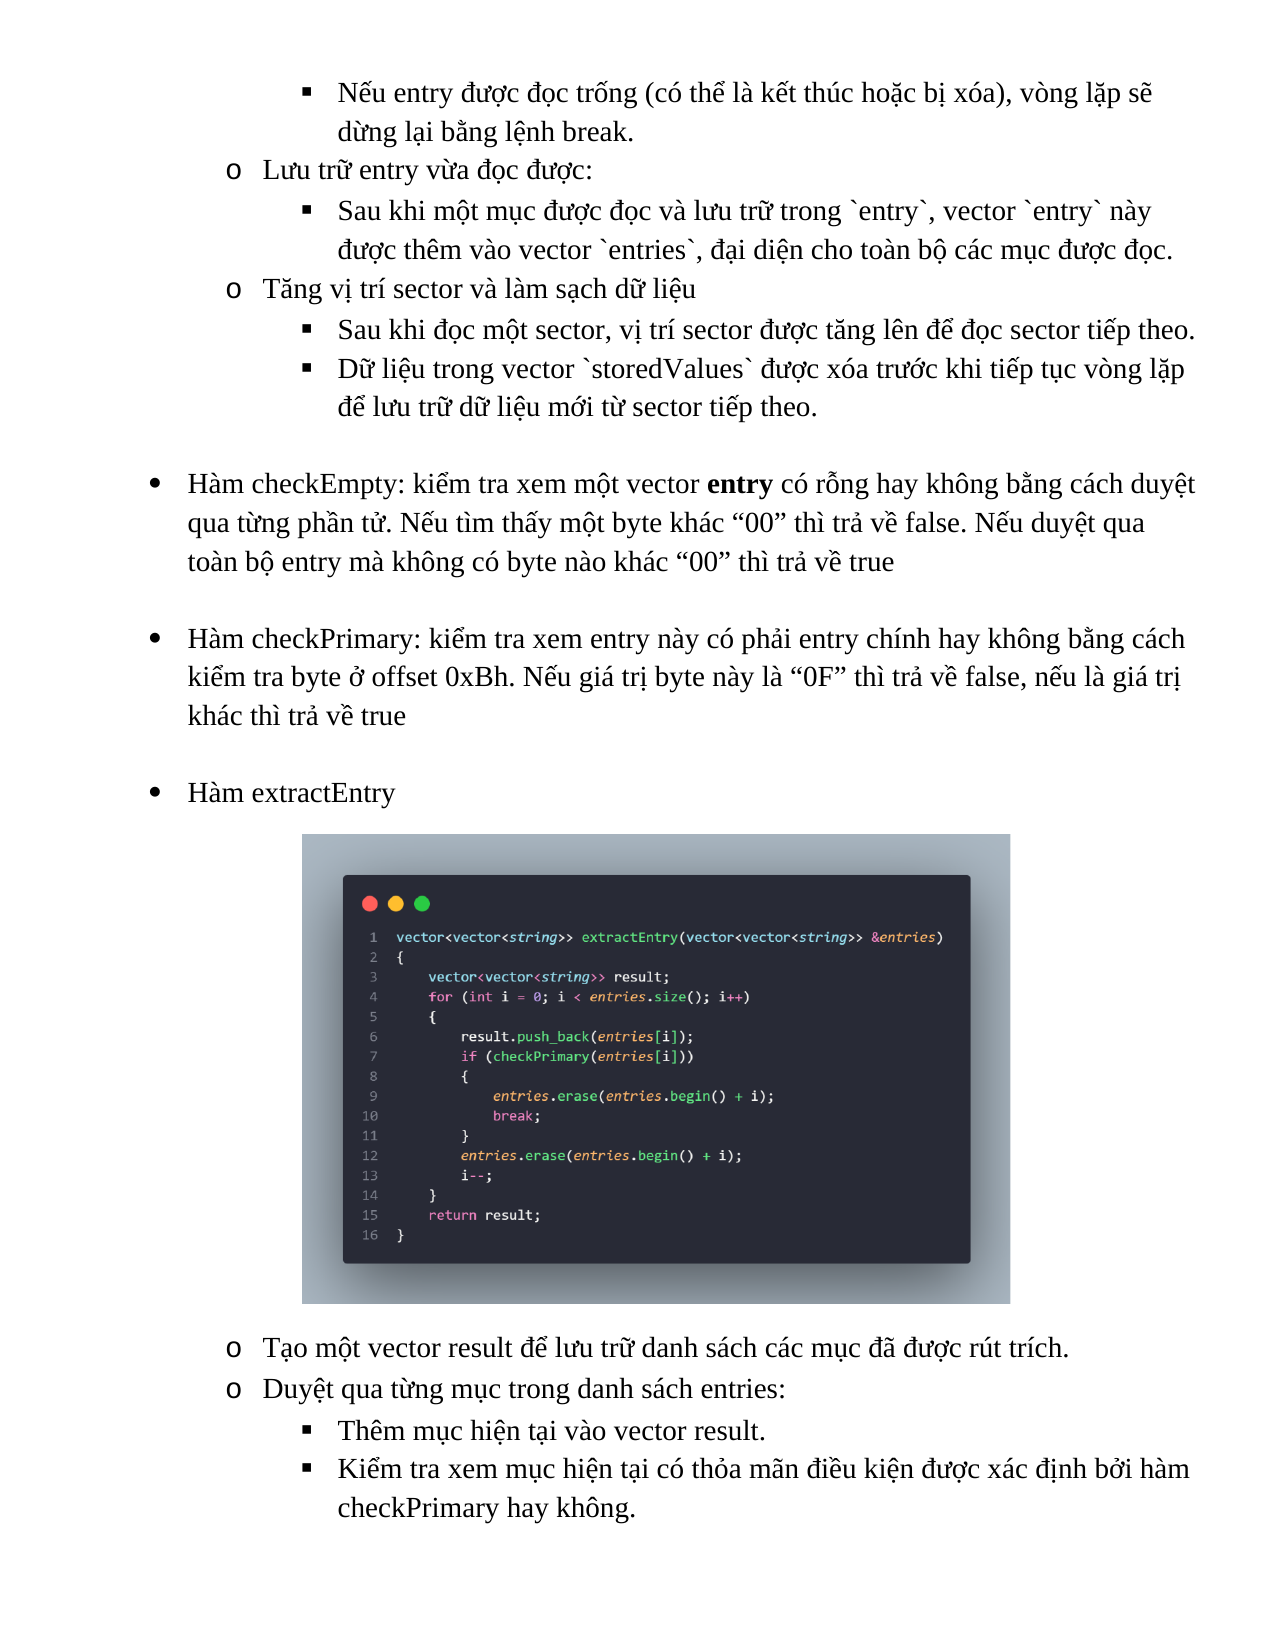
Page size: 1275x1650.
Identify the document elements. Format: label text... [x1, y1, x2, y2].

list Tạo một vector result để lưu trữ danh sách các mục đã được rút trích. [225, 1330, 1200, 1366]
list Lưu trữ entry vừa đọc được: [225, 152, 1200, 188]
list Duyệt qua từng mục trong danh sách entries: [225, 1371, 1200, 1407]
list Sau khi đọc một sector, vị trí sector được tăng lên để đọc sector tiếp theo. [300, 312, 1200, 346]
picture [302, 834, 1011, 1304]
list Hàm checkPrimary: kiểm tra xem entry này có phải entry chính hay không bằng cách kiểm tra byte ở offset 0xBh. Nếu giá trị byte này là “0F” thì trả về false, nếu là giá trị khác thì trả về true [150, 621, 1200, 731]
list Nếu entry được đọc trống (có thể là kết thúc hoặc bị xóa), vòng lặp sẽ dừng lại bằng lệnh break. [300, 75, 1200, 147]
list Thêm mục hiện tại vào vector result. [300, 1413, 1200, 1446]
list Tăng vị trí sector và làm sạch dữ liệu [225, 271, 1200, 307]
list Hàm checkEmpty: kiểm tra xem một vector entry có rỗng hay không bằng cách duyệt qua từng phần tử. Nếu tìm thấy một byte khác “00” thì trả về false. Nếu duyệt qua toàn bộ entry mà không có byte nào khác “00” thì trả về true [150, 466, 1200, 577]
list Hàm extractEntry [150, 775, 1200, 809]
list Sau khi một mục được đọc và lưu trữ trong `entry`, vector `entry` này được thêm vào vector `entries`, đại diện cho toàn bộ các mục được đọc. [300, 193, 1200, 266]
list Kiểm tra xem mục hiện tại có thỏa mãn điều kiện được xác định bởi hàm checkPrimary hay không. [300, 1451, 1200, 1523]
list Dữ liệu trong vector `storedValues` được xóa trước khi tiếp tục vòng lặp để lưu trữ dữ liệu mới từ sector tiếp theo. [300, 351, 1200, 423]
